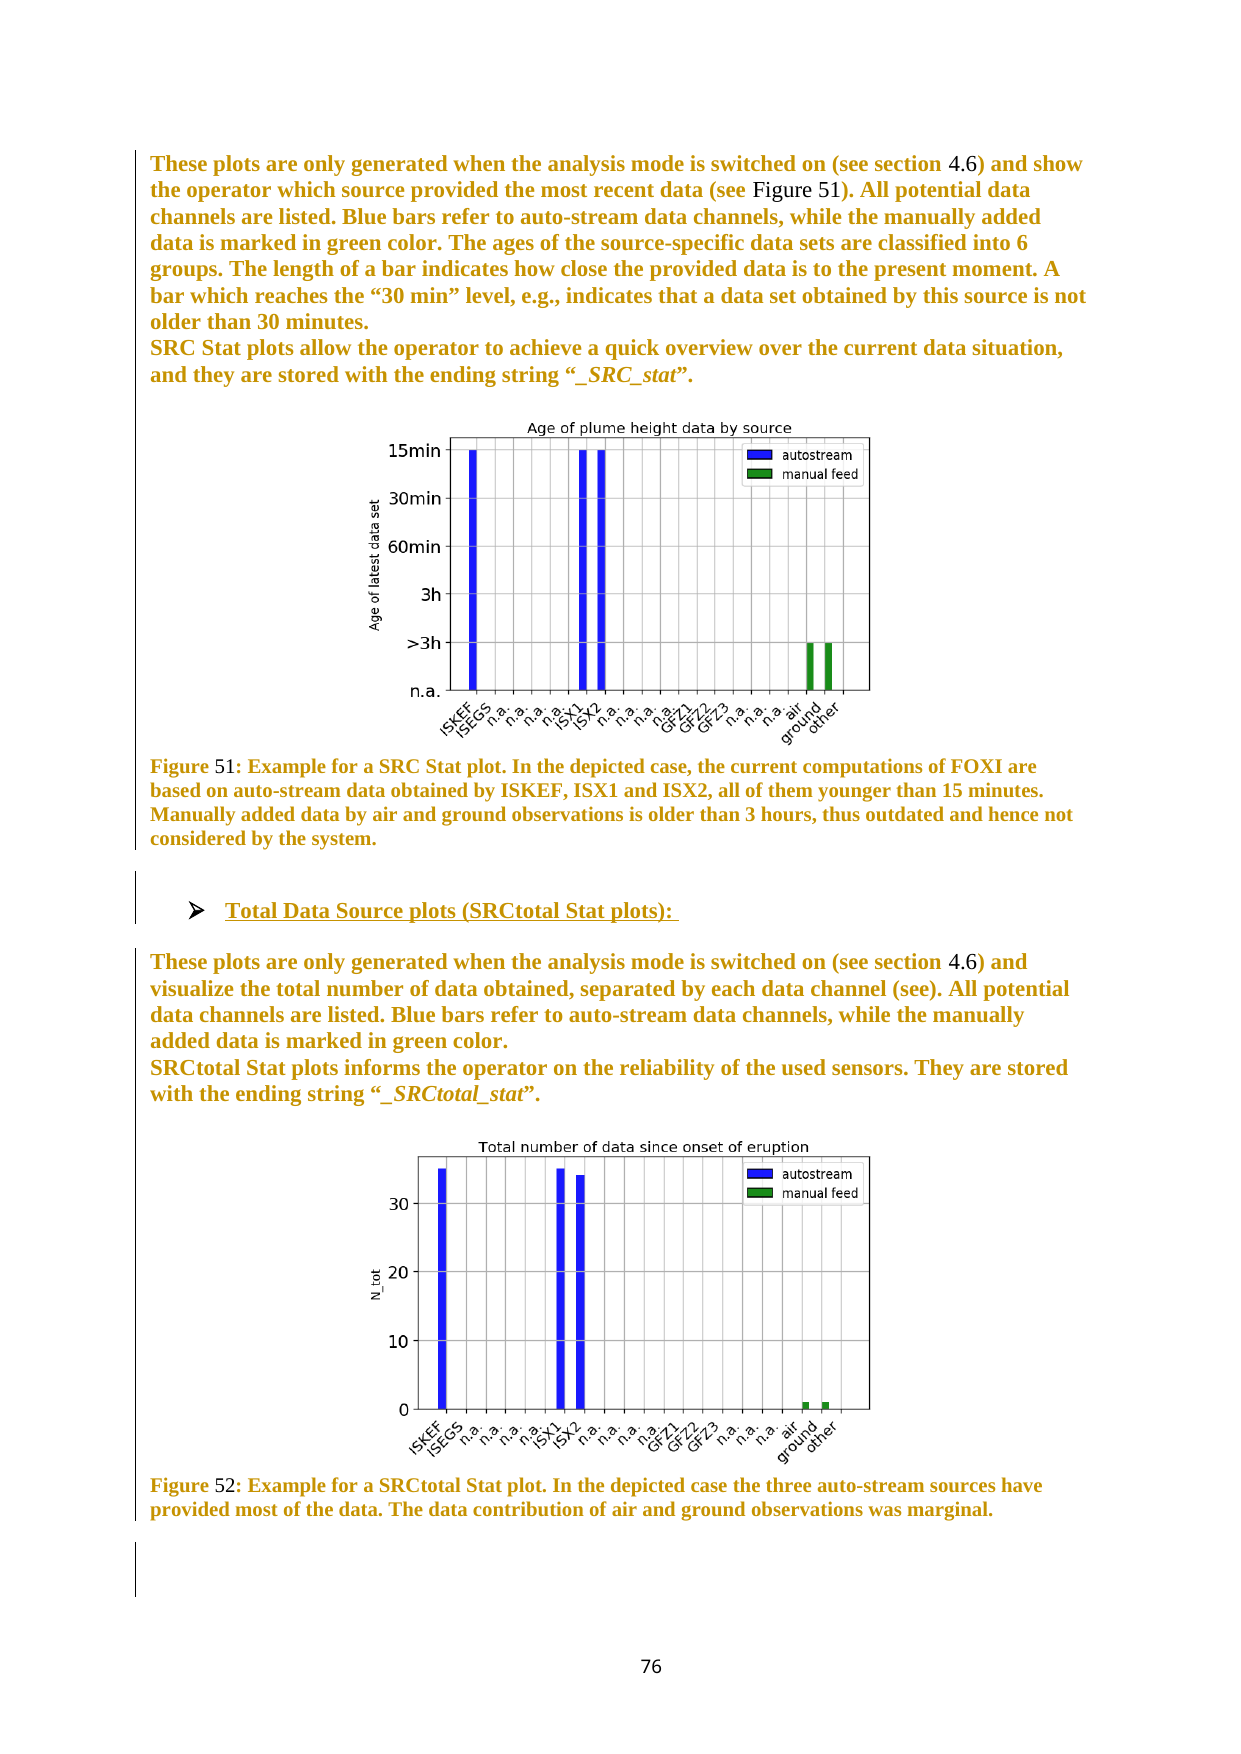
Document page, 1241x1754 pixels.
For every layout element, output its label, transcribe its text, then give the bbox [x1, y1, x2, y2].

text SRCtotal Stat plots informs the operator on the reliability of the used sensors. They are stored with the ending string “_SRCtotal_stat”. [150, 1054, 1090, 1106]
picture [360, 413, 880, 754]
list Total Data Source plots (SRCtotal Stat plots): [187, 897, 1090, 923]
text These plots are only generated when the analysis mode is switched on (see section 4.6) and visualize the total number of data obtained, separated by each data channel (see). All potential data channels are listed. Blue bars refer to auto-stream data channels, while the manually added data is marked in green color. [150, 948, 1090, 1054]
text Figure 52: Example for a SRCtotal Stat plot. In the depicted case the three auto-stream sources have provided most of the data. The data contribution of air and ground observations was marginal. [150, 1473, 1090, 1521]
picture [360, 1132, 880, 1473]
text Figure 51: Example for a SRC Stat plot. In the depicted case, the current computations of FOXI are based on auto-stream data obtained by ISKEF, ISX1 and ISX2, all of them younger than 15 minutes. Manually added data by air and ground observations is older than 3 hours, thus outdated and hence not considered by the system. [150, 754, 1090, 850]
text SRC Stat plots allow the operator to achieve a quick overview over the current data situation, and they are stored with the ending string “_SRC_stat”. [150, 334, 1090, 387]
text These plots are only generated when the analysis mode is switched on (see section 4.6) and show the operator which source provided the most recent data (see Figure 51). All potential data channels are listed. Blue bars refer to auto-stream data channels, while the manually added data is marked in green color. The ages of the source-specific data sets are classified into 6 groups. The length of a bar indicates how close the provided data is to the present moment. A bar which reaches the “30 min” level, e.g., indicates that a data set obtained by this source is not older than 30 minutes. [150, 150, 1090, 334]
